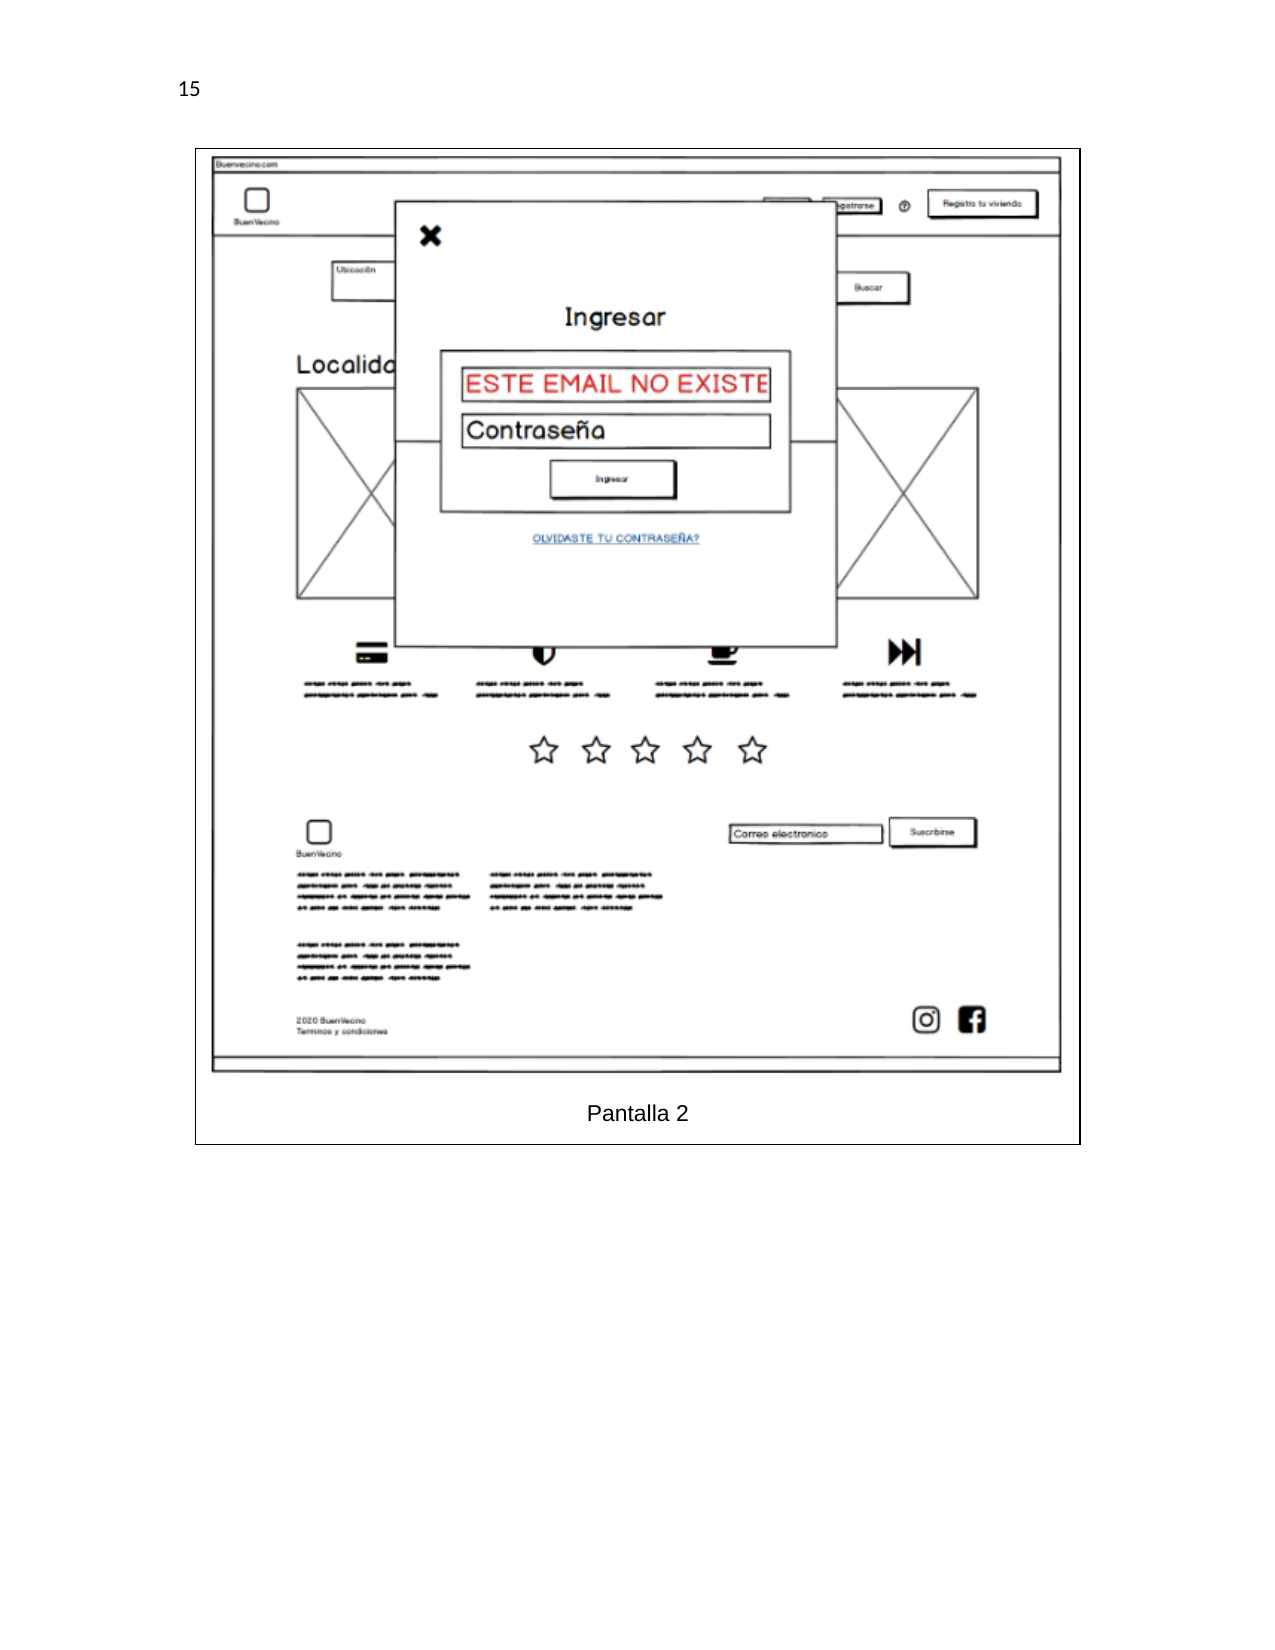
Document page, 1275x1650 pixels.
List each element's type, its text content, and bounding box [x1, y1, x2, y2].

picture [206, 152, 1069, 1082]
table_cell Pantalla 1 Pantalla 2 Pantalla 3 Pantalla 4 Pantalla 5 Caso 1. El usuario ingresa con un correo o contraseña incorrecta. El sistema muestra una pantalla, Pantalla 1 y 2, donde se le muestre un mensaje de advertencia al usuario, diciéndole que la contraseña es incorrecta El usuario selecciona la opción “Aceptar”. Caso 2. El usuario olvida la contraseña El usuario selecciona la opción “¿Olvidaste tu contraseña?” en la pantalla 1. El sistema le muestra al usuario la Pantalla 3. El usuario ingresa su correo en el espacio disponible, para validar que sea el mismo registrado, al cual se le va a mandar un correo con un código de validación, para cambiar la contraseña. El sistema le muestra al usuario la pantalla 4, en donde el usuario ingresa el código que se le mandó al correo. El usuario selecciona la opción “Cambiar la contraseña”. El sistema le muestra al usuario la pantalla 5, en donde el usuario puede escribir la nueva contraseña. El usuario ingresa la nueva contraseña en los espacios disponibles. El usuario selecciona la opción “Guardar cambios”. [196, 149, 1079, 1144]
